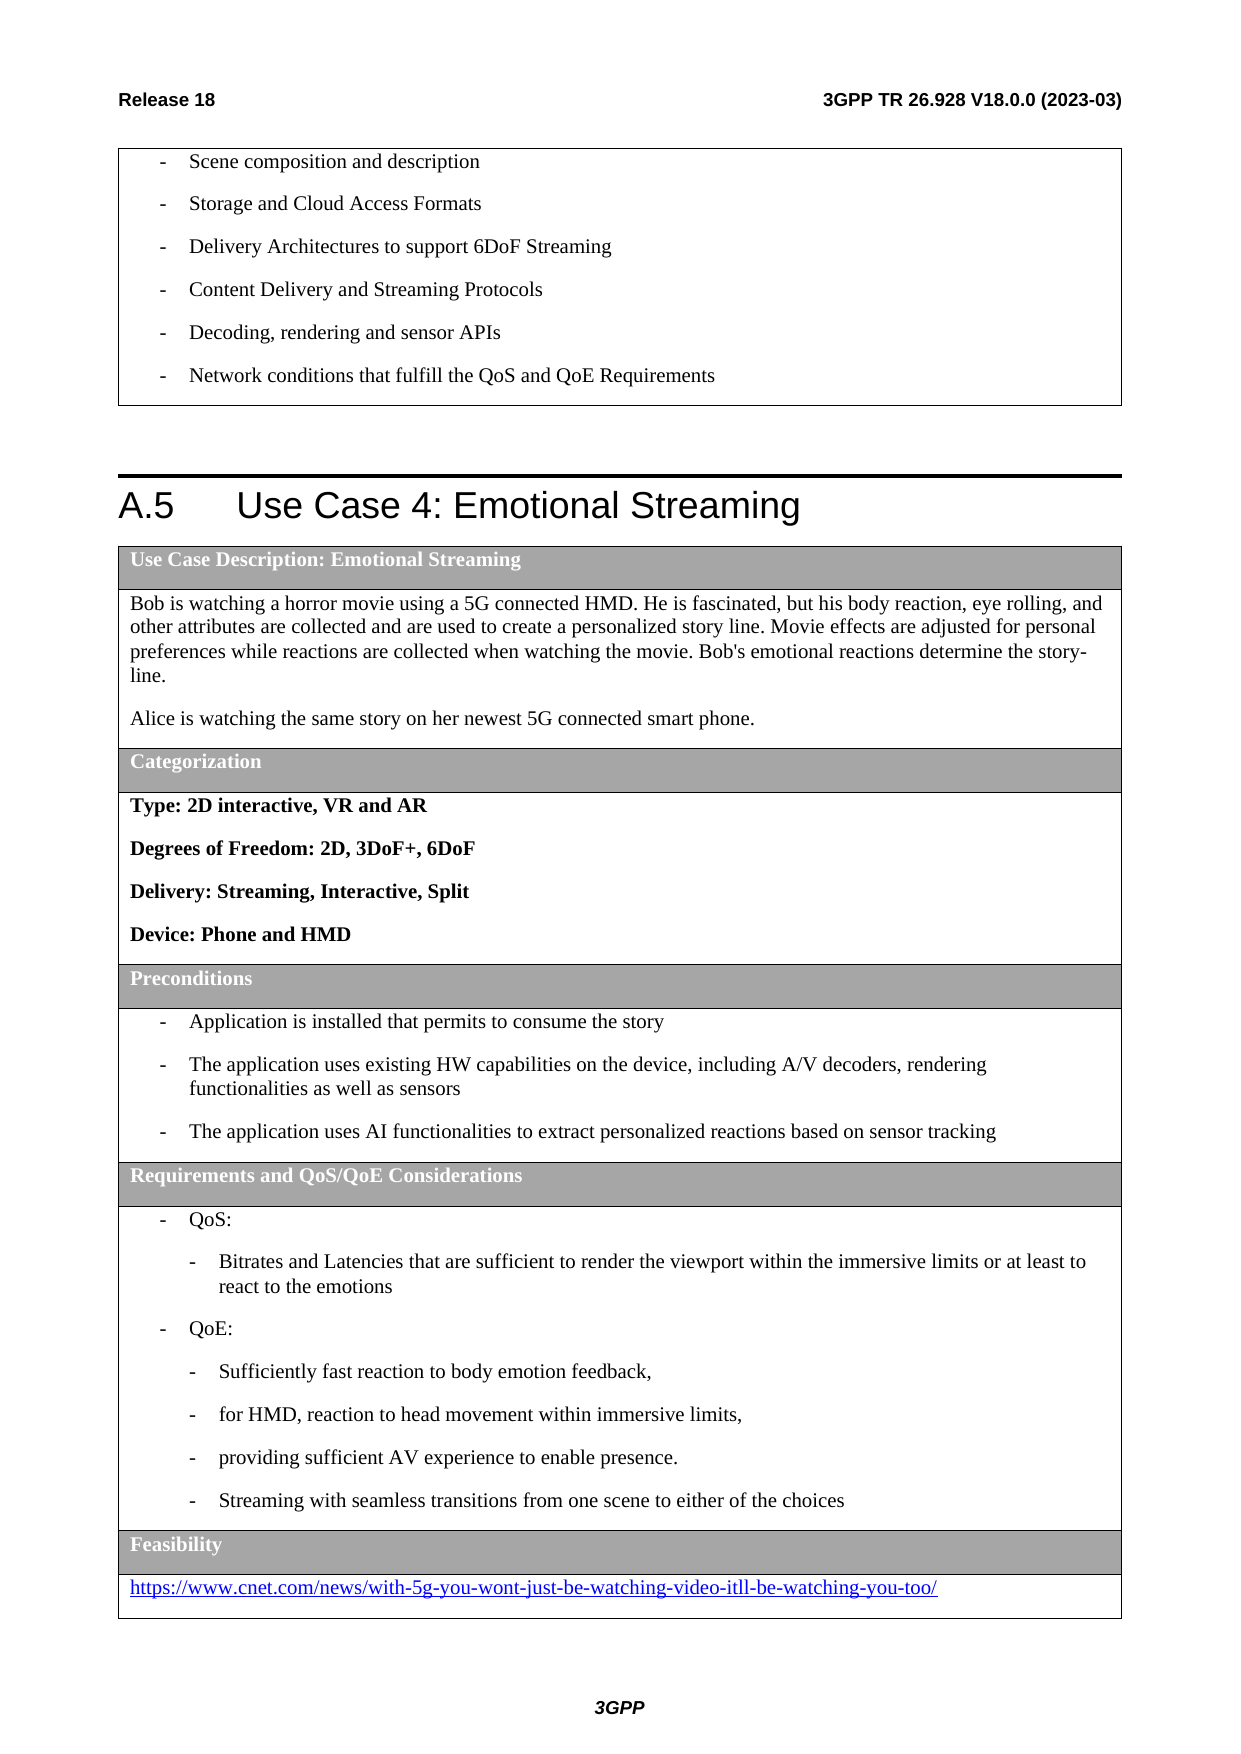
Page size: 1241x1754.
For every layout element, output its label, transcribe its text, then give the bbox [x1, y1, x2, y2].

table_cell Categorization [119, 749, 1121, 792]
table_cell Feasibility [119, 1531, 1121, 1574]
table_cell Type: 2D interactive, VR and AR Degrees of Freedom: 2D, 3DoF+, 6DoF Delivery: Streaming, Interactive, Split Device: Phone and HMD [119, 793, 1121, 964]
table_cell - QoS: - Bitrates and Latencies that are sufficient to render the viewport within the immersive limits or at least to react to the emotions - QoE: - Sufficiently fast reaction to body emotion feedback, - for HMD, reaction to head movement within immersive limits, - providing sufficient AV experience to enable presence. - Streaming with seamless transitions from one scene to either of the choices [119, 1207, 1121, 1530]
table_cell Bob is watching a horror movie using a 5G connected HMD. He is fascinated, but his body reaction, eye rolling, and other attributes are collected and are used to create a personalized story line. Movie effects are adjusted for personal preferences while reactions are collected when watching the movie. Bob's emotional reactions determine the story-line. Alice is watching the same story on her newest 5G connected smart phone. [119, 590, 1121, 748]
table_cell Preconditions [119, 965, 1121, 1008]
subtitle A.5 Use Case 4: Emotional Streaming [118, 478, 1122, 527]
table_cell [119, 1575, 1121, 1618]
table_header Use Case Description: Emotional Streaming [119, 547, 1121, 589]
table_cell - Application is installed that permits to consume the story - The application uses existing HW capabilities on the device, including A/V decoders, rendering functionalities as well as sensors - The application uses AI functionalities to extract personalized reactions based on sensor tracking [119, 1009, 1121, 1162]
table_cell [119, 149, 1121, 405]
table_cell Requirements and QoS/QoE Considerations [119, 1163, 1121, 1206]
